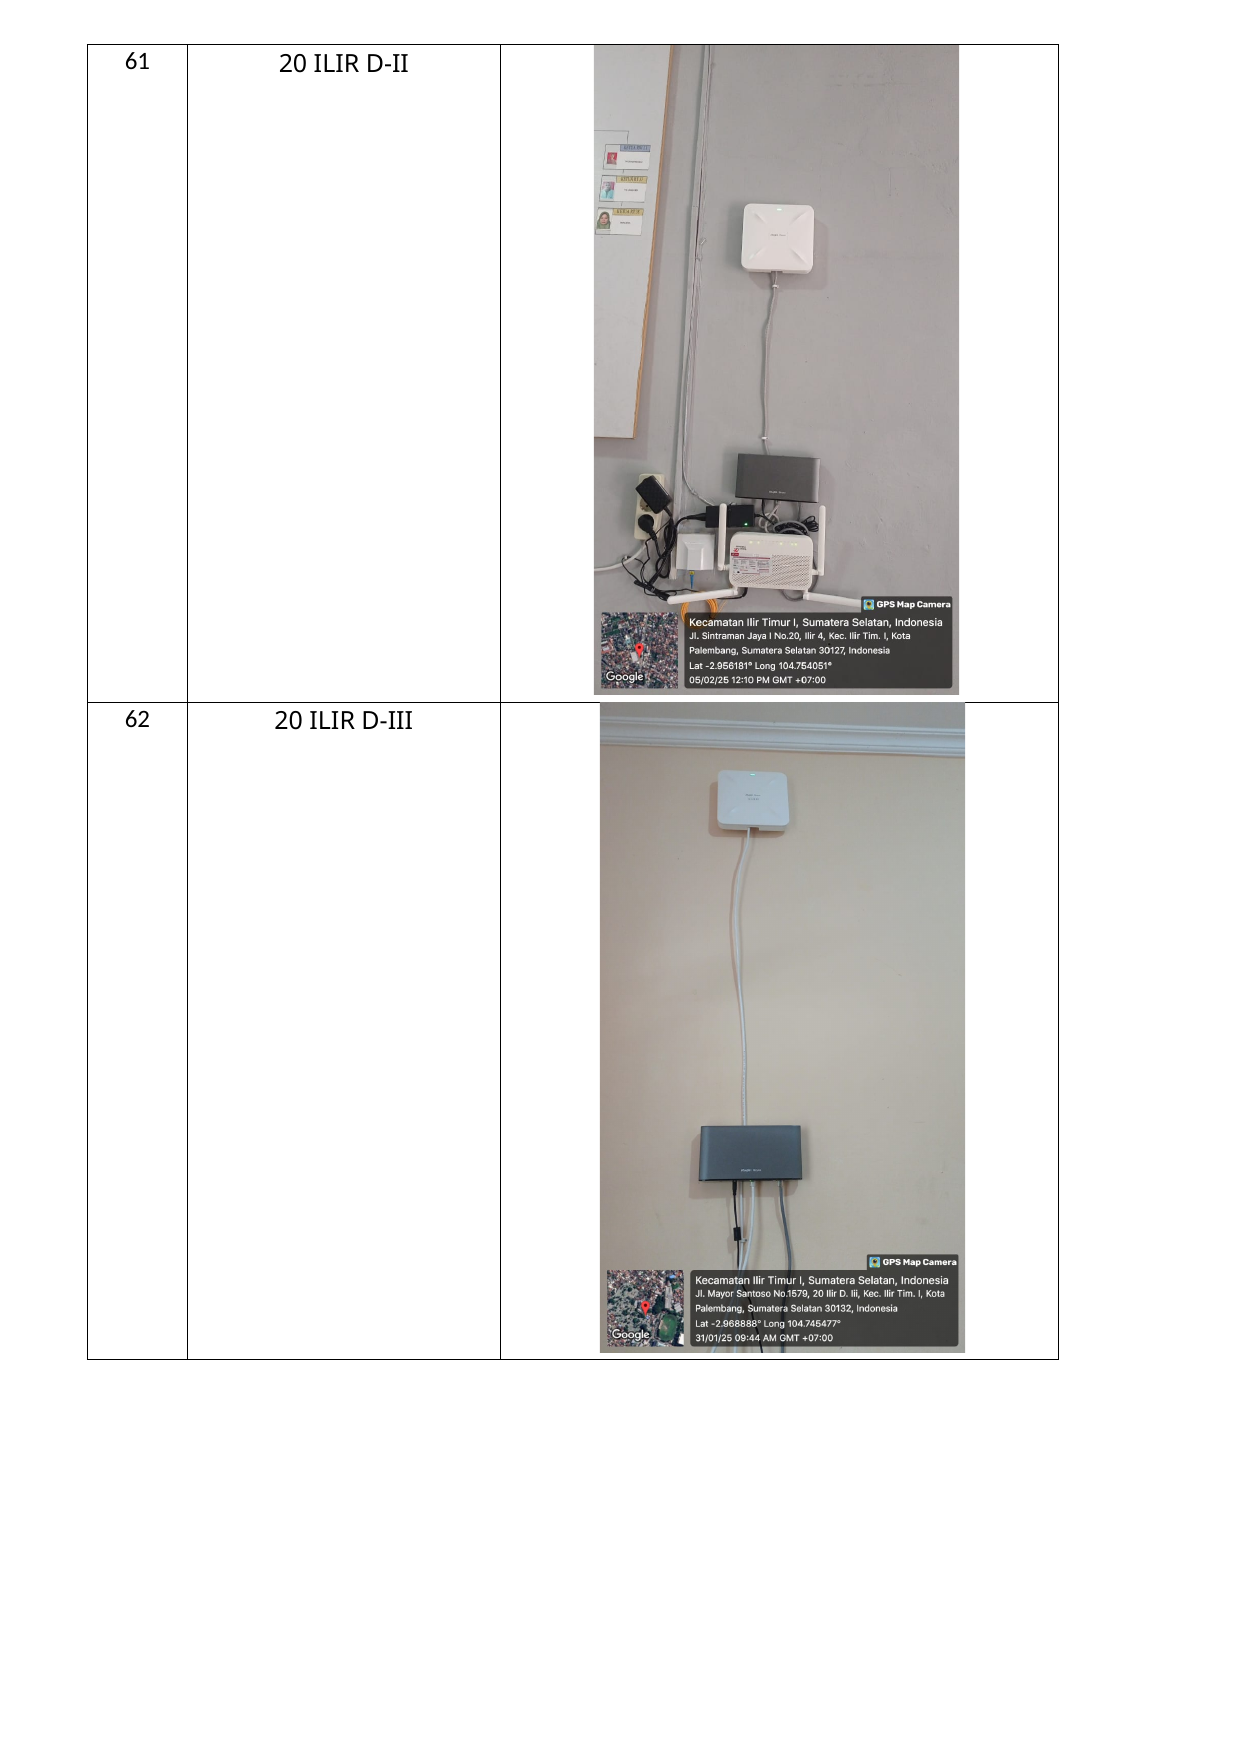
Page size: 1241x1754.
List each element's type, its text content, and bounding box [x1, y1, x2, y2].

picture [599, 702, 966, 1353]
table_cell 20 ILIR D-II [188, 45, 500, 702]
table_cell [501, 703, 1058, 1359]
table_cell [501, 45, 1058, 702]
table_cell 61 [88, 45, 187, 702]
picture [593, 45, 960, 695]
table_cell 20 ILIR D-III [188, 703, 500, 1359]
table_cell 62 [88, 703, 187, 1359]
